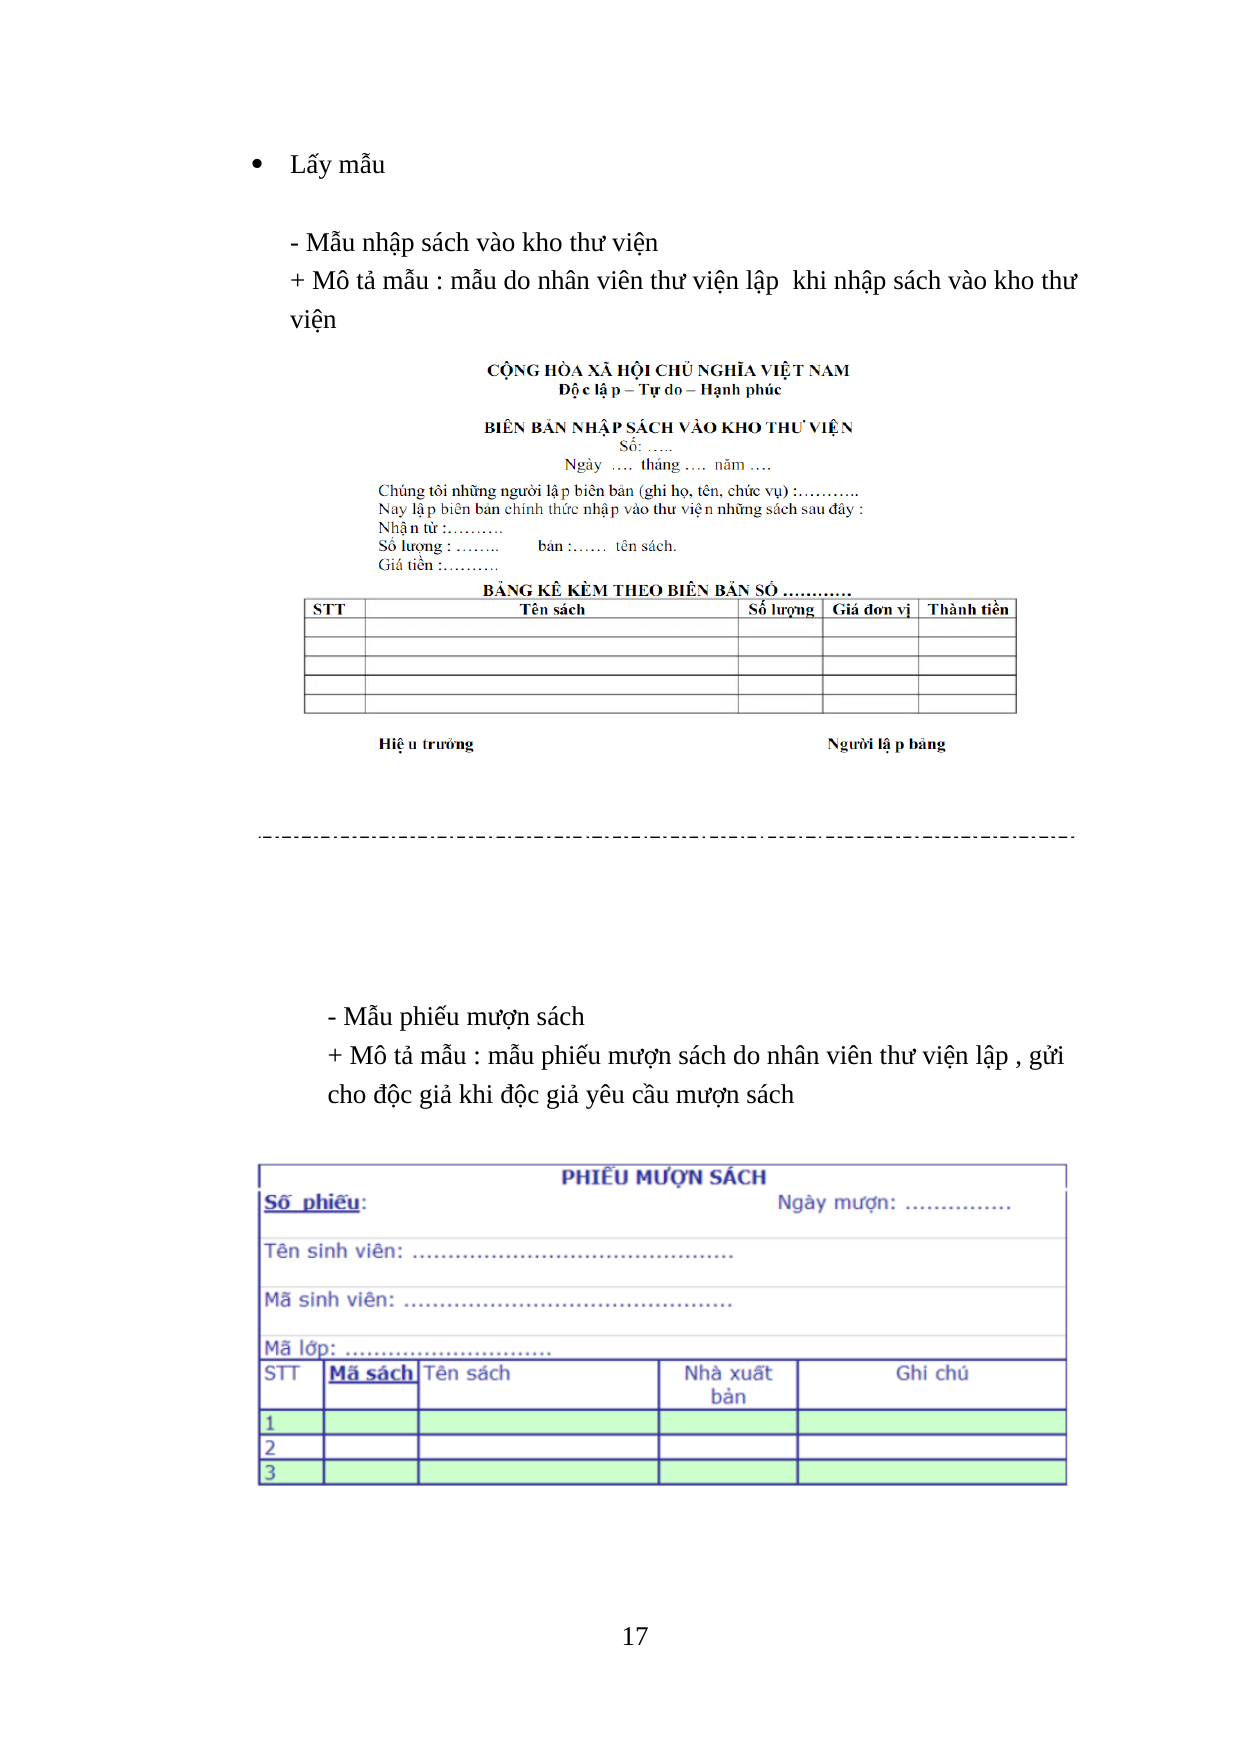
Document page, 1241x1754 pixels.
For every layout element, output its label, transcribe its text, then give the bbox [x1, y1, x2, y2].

list Lấy mẫu [252, 148, 1092, 179]
text - Mẫu phiếu mượn sách [327, 1001, 1092, 1032]
text + Mô tả mẫu : mẫu do nhân viên thư viện lập khi nhập sách vào kho thư viện [290, 264, 1092, 334]
picture [258, 342, 1076, 838]
text - Mẫu nhập sách vào kho thư viện [290, 226, 1092, 257]
picture [252, 1156, 1076, 1489]
text + Mô tả mẫu : mẫu phiếu mượn sách do nhân viên thư viện lập , gửi cho độc giả khi độc giả yêu cầu mượn sách [327, 1039, 1092, 1109]
